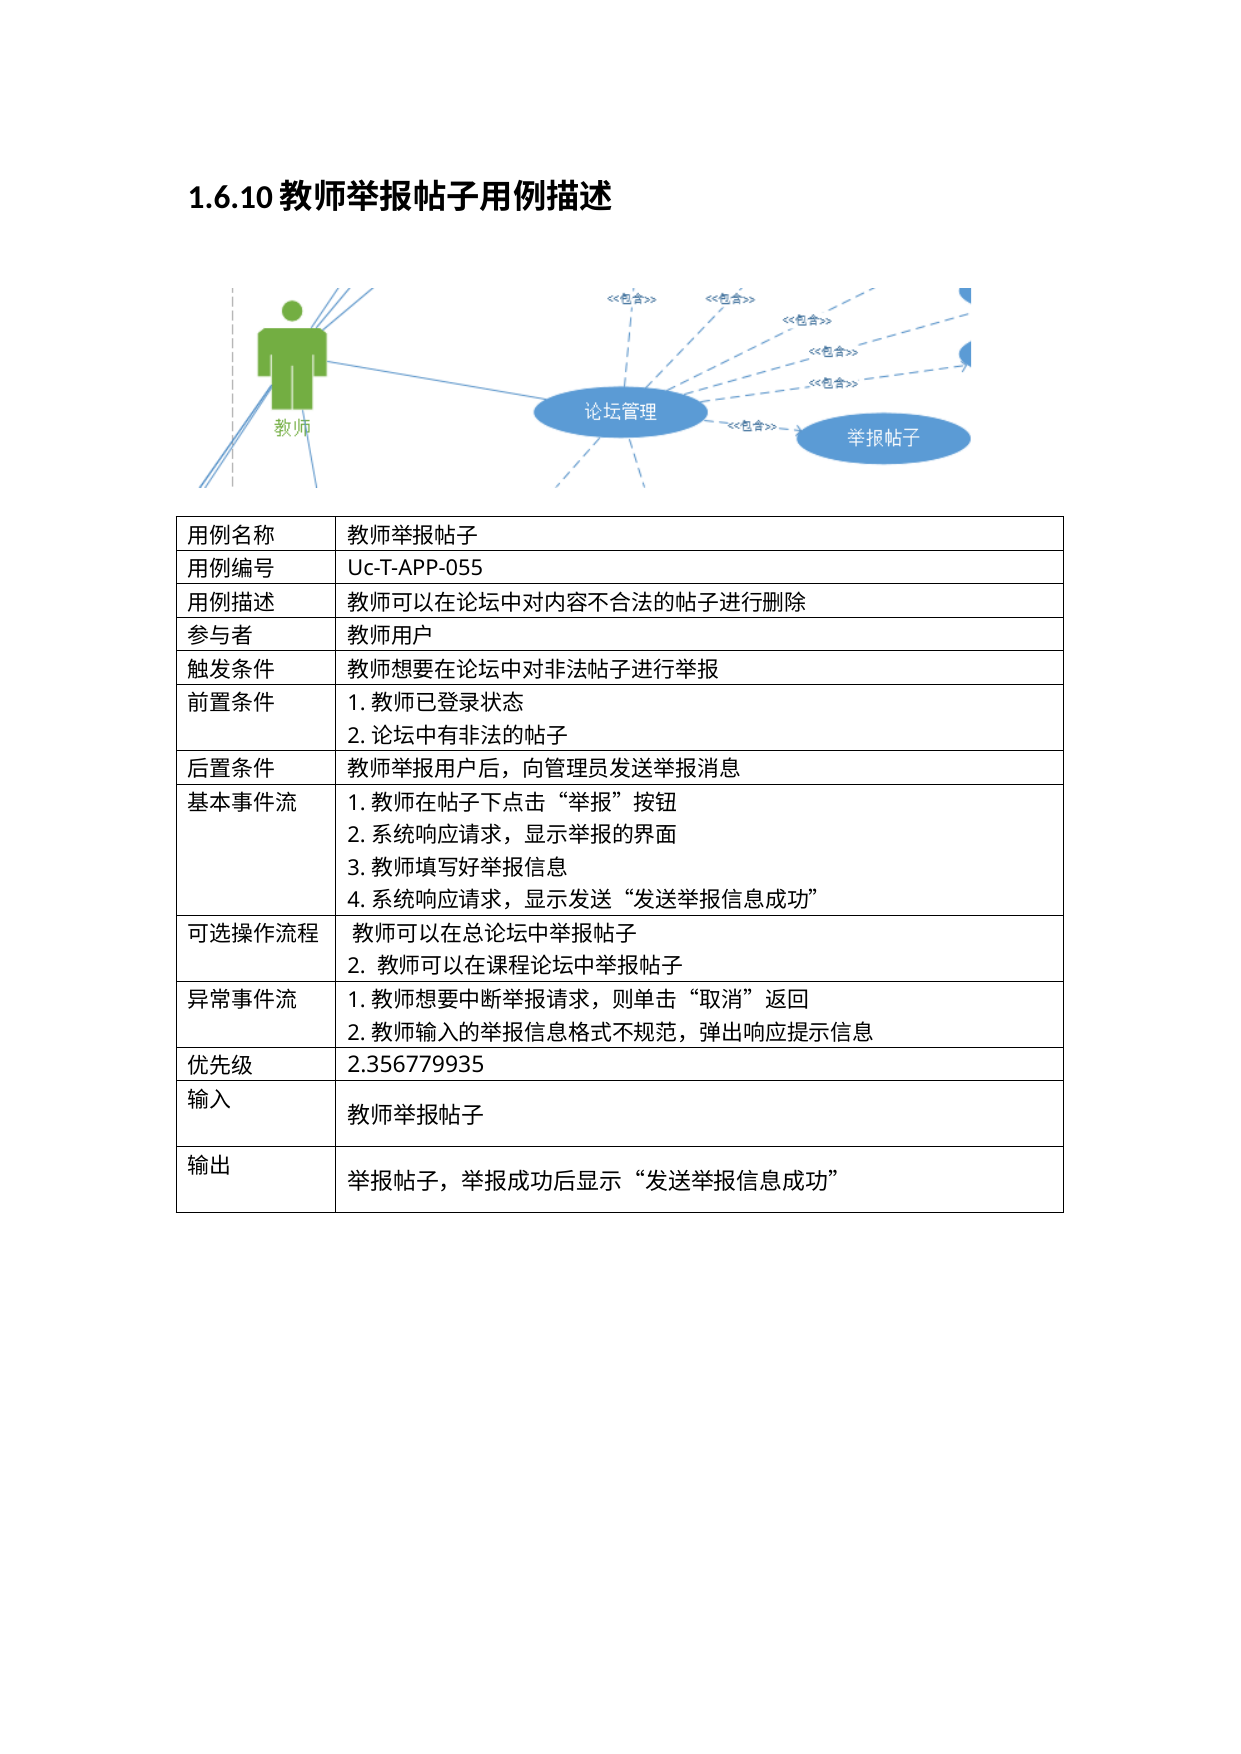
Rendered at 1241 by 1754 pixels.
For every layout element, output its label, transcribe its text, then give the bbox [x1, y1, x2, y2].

subtitle 1.6.10教师举报帖子用例描述 [187, 162, 1053, 227]
table_cell 触发条件 [177, 651, 335, 684]
table_cell 1. 教师已登录状态 2. 论坛中有非法的帖子 [336, 685, 1063, 750]
table_cell 参与者 [177, 618, 335, 650]
table_cell 2.356779935 [336, 1048, 1063, 1080]
table_cell 可选操作流程 [177, 916, 335, 981]
table_cell 输入 [177, 1081, 335, 1146]
table_cell 教师可以在论坛中对内容不合法的帖子进行删除 [336, 584, 1063, 617]
table_cell 教师用户 [336, 618, 1063, 650]
table_cell 教师可以在总论坛中举报帖子 2. 教师可以在课程论坛中举报帖子 [336, 916, 1063, 981]
table_cell 举报帖子，举报成功后显示“发送举报信息成功” [336, 1147, 1063, 1212]
table_cell Uc-T-APP-055 [336, 551, 1063, 583]
table_cell 优先级 [177, 1048, 335, 1080]
table_cell 后置条件 [177, 751, 335, 783]
table_cell 教师举报帖子 [336, 1081, 1063, 1146]
table_cell 教师举报用户后，向管理员发送举报消息 [336, 751, 1063, 783]
table_cell 用例描述 [177, 584, 335, 617]
picture [187, 288, 972, 488]
table_cell 异常事件流 [177, 982, 335, 1047]
table_cell 基本事件流 [177, 785, 335, 914]
table_cell 用例编号 [177, 551, 335, 583]
table_cell 教师想要在论坛中对非法帖子进行举报 [336, 651, 1063, 684]
table_cell 前置条件 [177, 685, 335, 750]
table_cell 1. 教师在帖子下点击“举报”按钮 2. 系统响应请求，显示举报的界面 3. 教师填写好举报信息 4. 系统响应请求，显示发送“发送举报信息成功” [336, 785, 1063, 914]
table_cell 输出 [177, 1147, 335, 1212]
table_header 教师举报帖子 [336, 517, 1063, 550]
table_cell 1. 教师想要中断举报请求，则单击“取消”返回 2. 教师输入的举报信息格式不规范，弹出响应提示信息 [336, 982, 1063, 1047]
table_header 用例名称 [177, 517, 335, 550]
